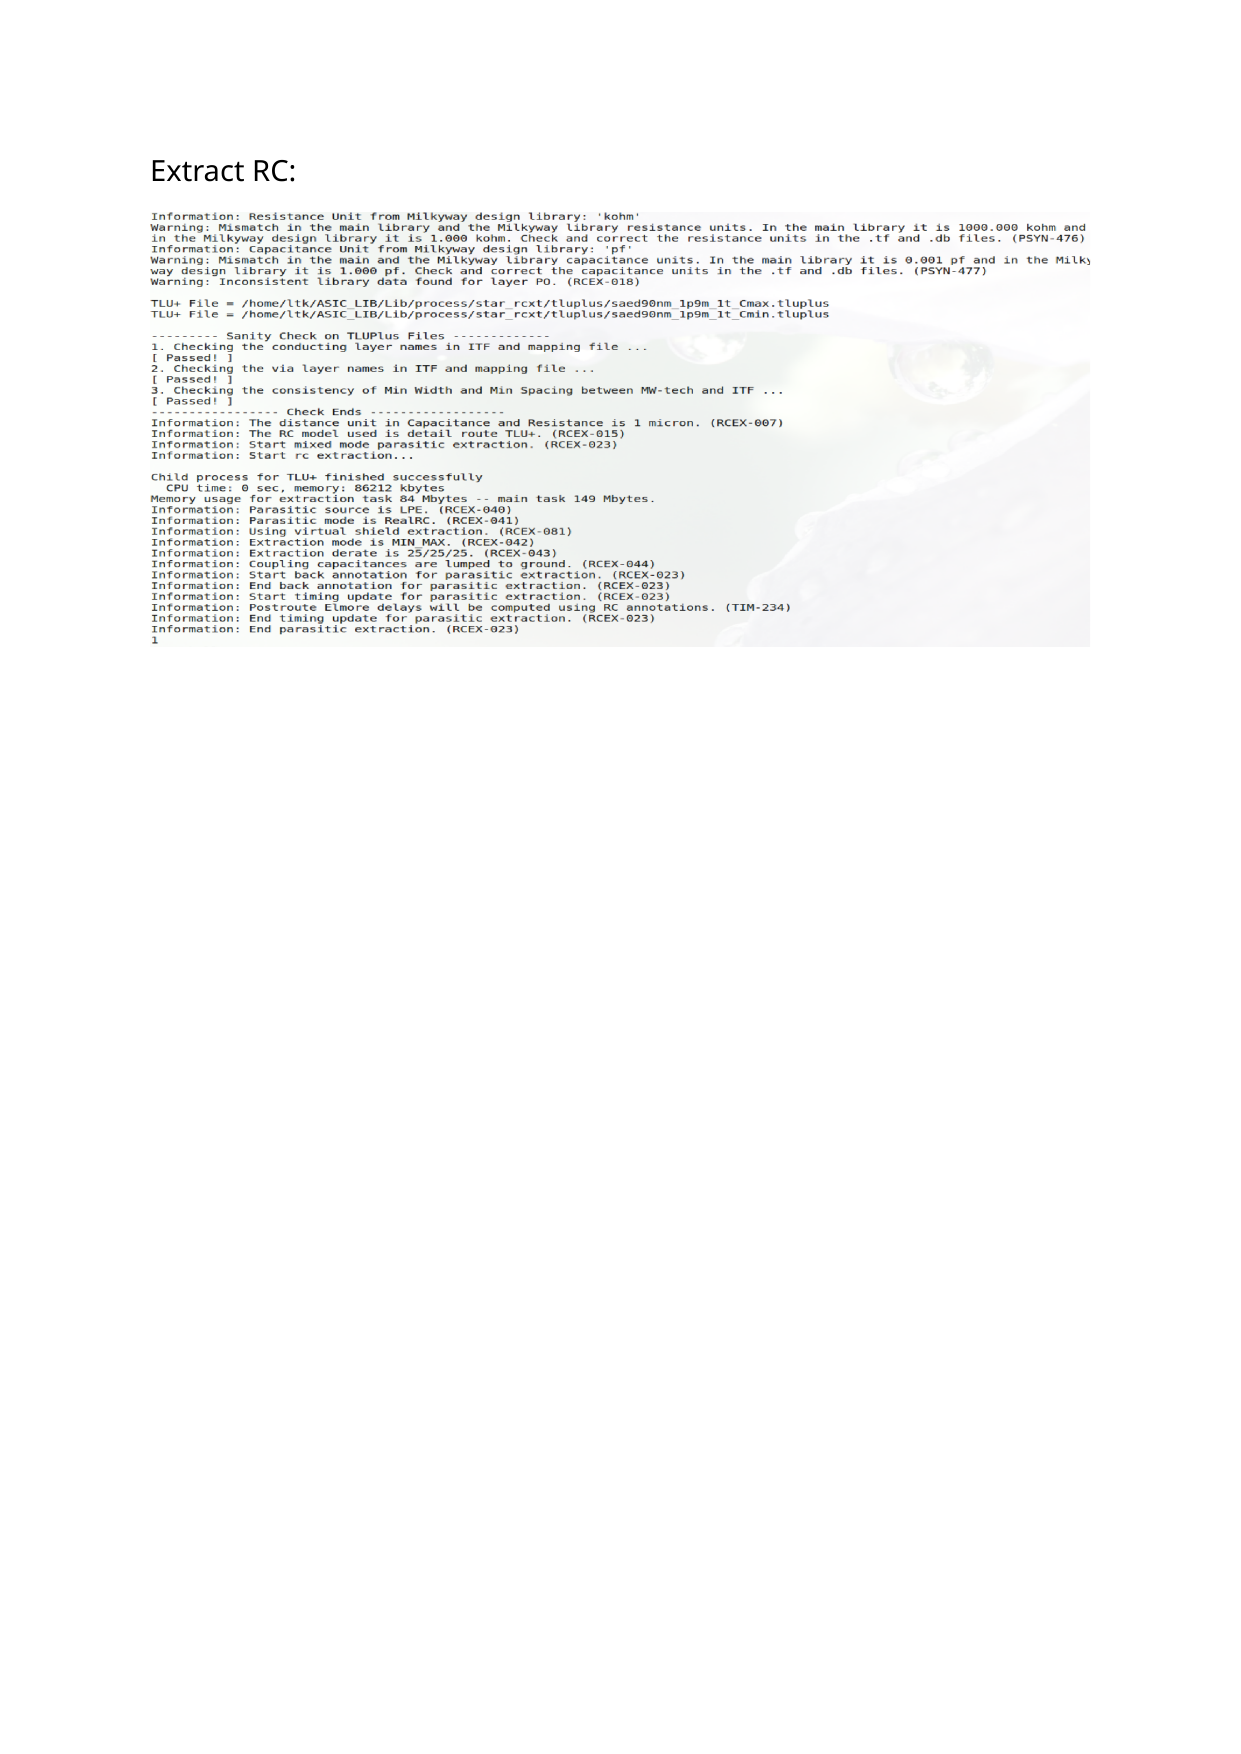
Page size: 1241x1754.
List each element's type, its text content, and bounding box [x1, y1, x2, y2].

text Extract RC: [150, 150, 1090, 190]
picture [150, 212, 1091, 647]
